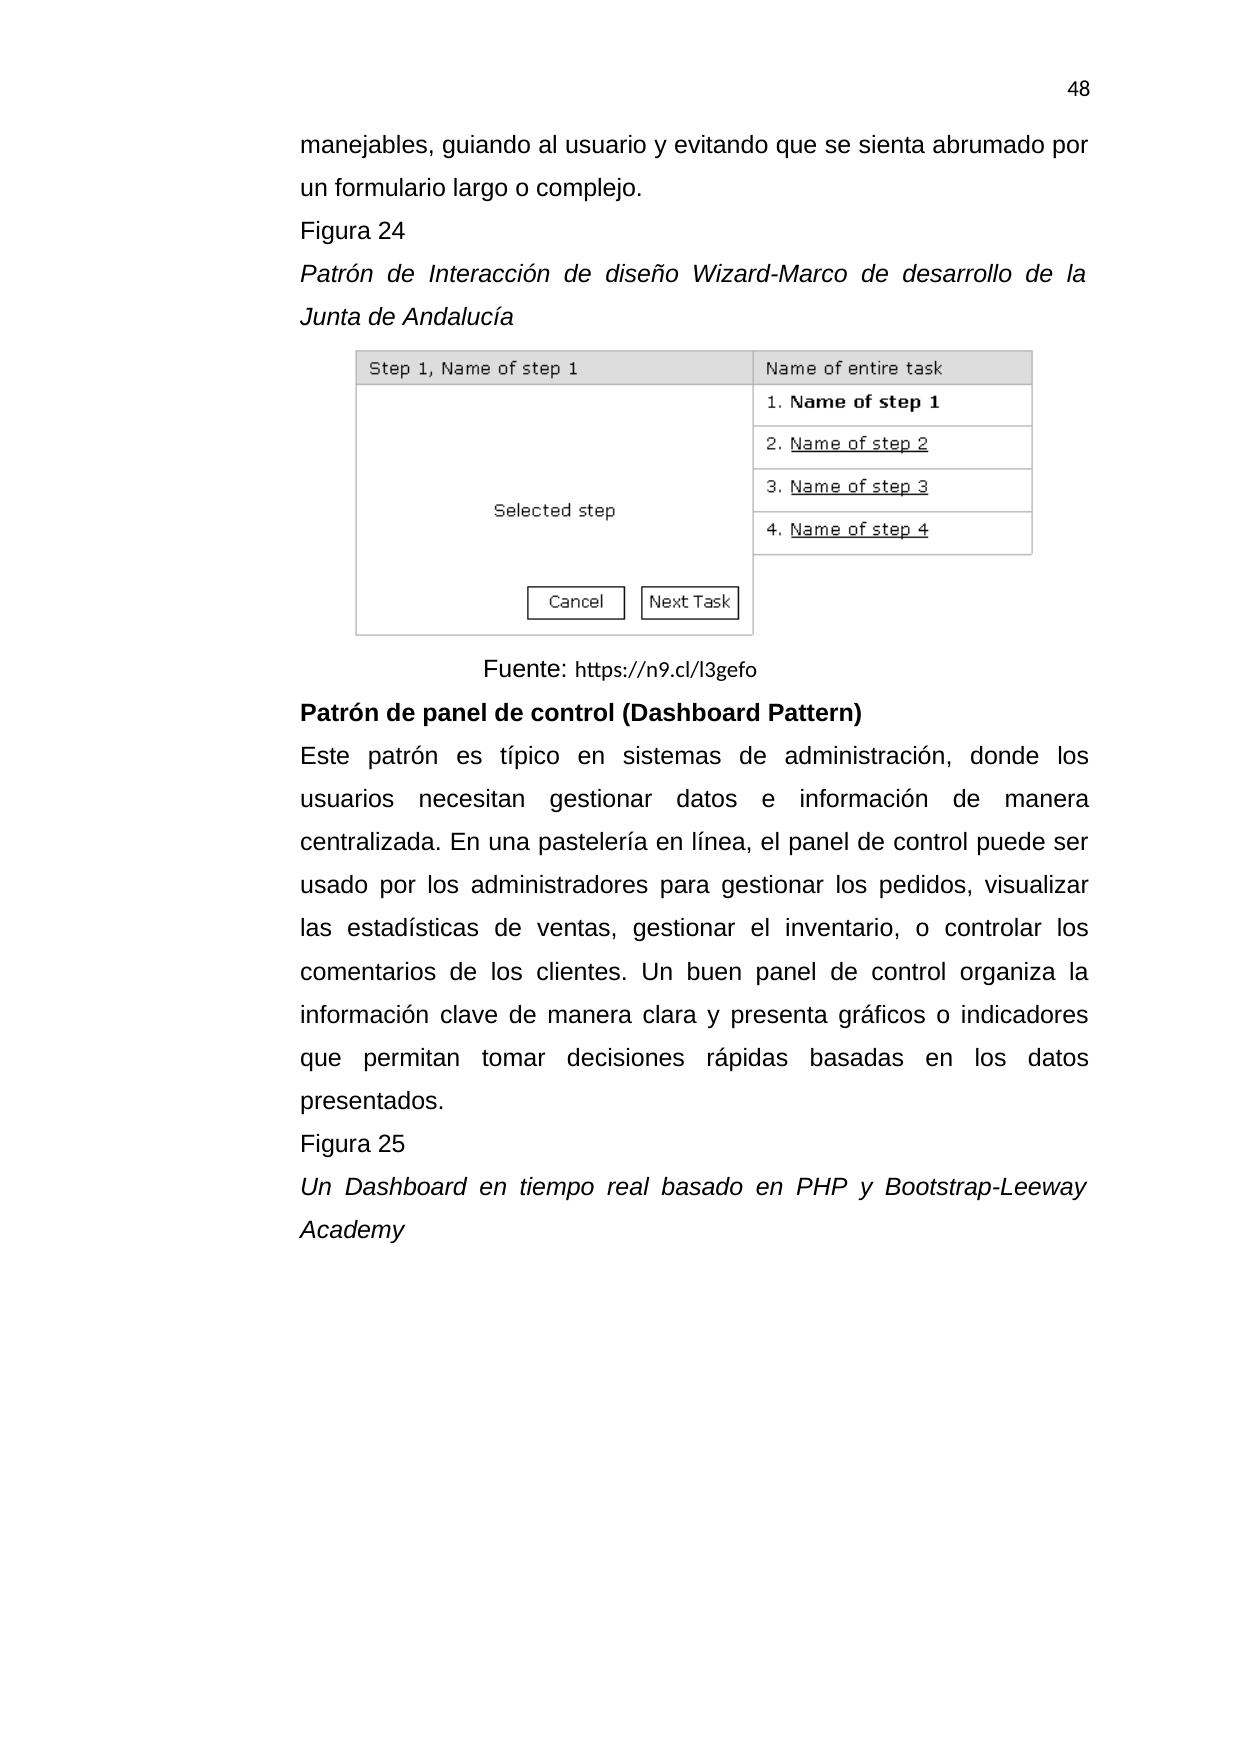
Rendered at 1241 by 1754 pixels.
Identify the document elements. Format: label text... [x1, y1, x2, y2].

list Patrón de panel de control (Dashboard Pattern) [300, 698, 1090, 726]
picture [353, 345, 1037, 640]
list Figura 24 [300, 216, 1090, 245]
list Fuente: https://n9.cl/l3gefo [150, 654, 1090, 683]
list Este patrón es típico en sistemas de administración, donde los usuarios necesitan gestionar datos e información de manera centralizada. En una pastelería en línea, el panel de control puede ser usado por los administradores para gestionar los pedidos, visualizar las estadísticas de ventas, gestionar el inventario, o controlar los comentarios de los clientes. Un buen panel de control organiza la información clave de manera clara y presenta gráficos o indicadores que permitan tomar decisiones rápidas basadas en los datos presentados. [300, 741, 1090, 1114]
list Figura 25 [300, 1129, 1090, 1158]
list Patrón de Interacción de diseño Wizard-Marco de desarrollo de la Junta de Andalucía [300, 259, 1090, 331]
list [300, 130, 1090, 202]
list Un Dashboard en tiempo real basado en PHP y Bootstrap-Leeway Academy [300, 1172, 1090, 1244]
